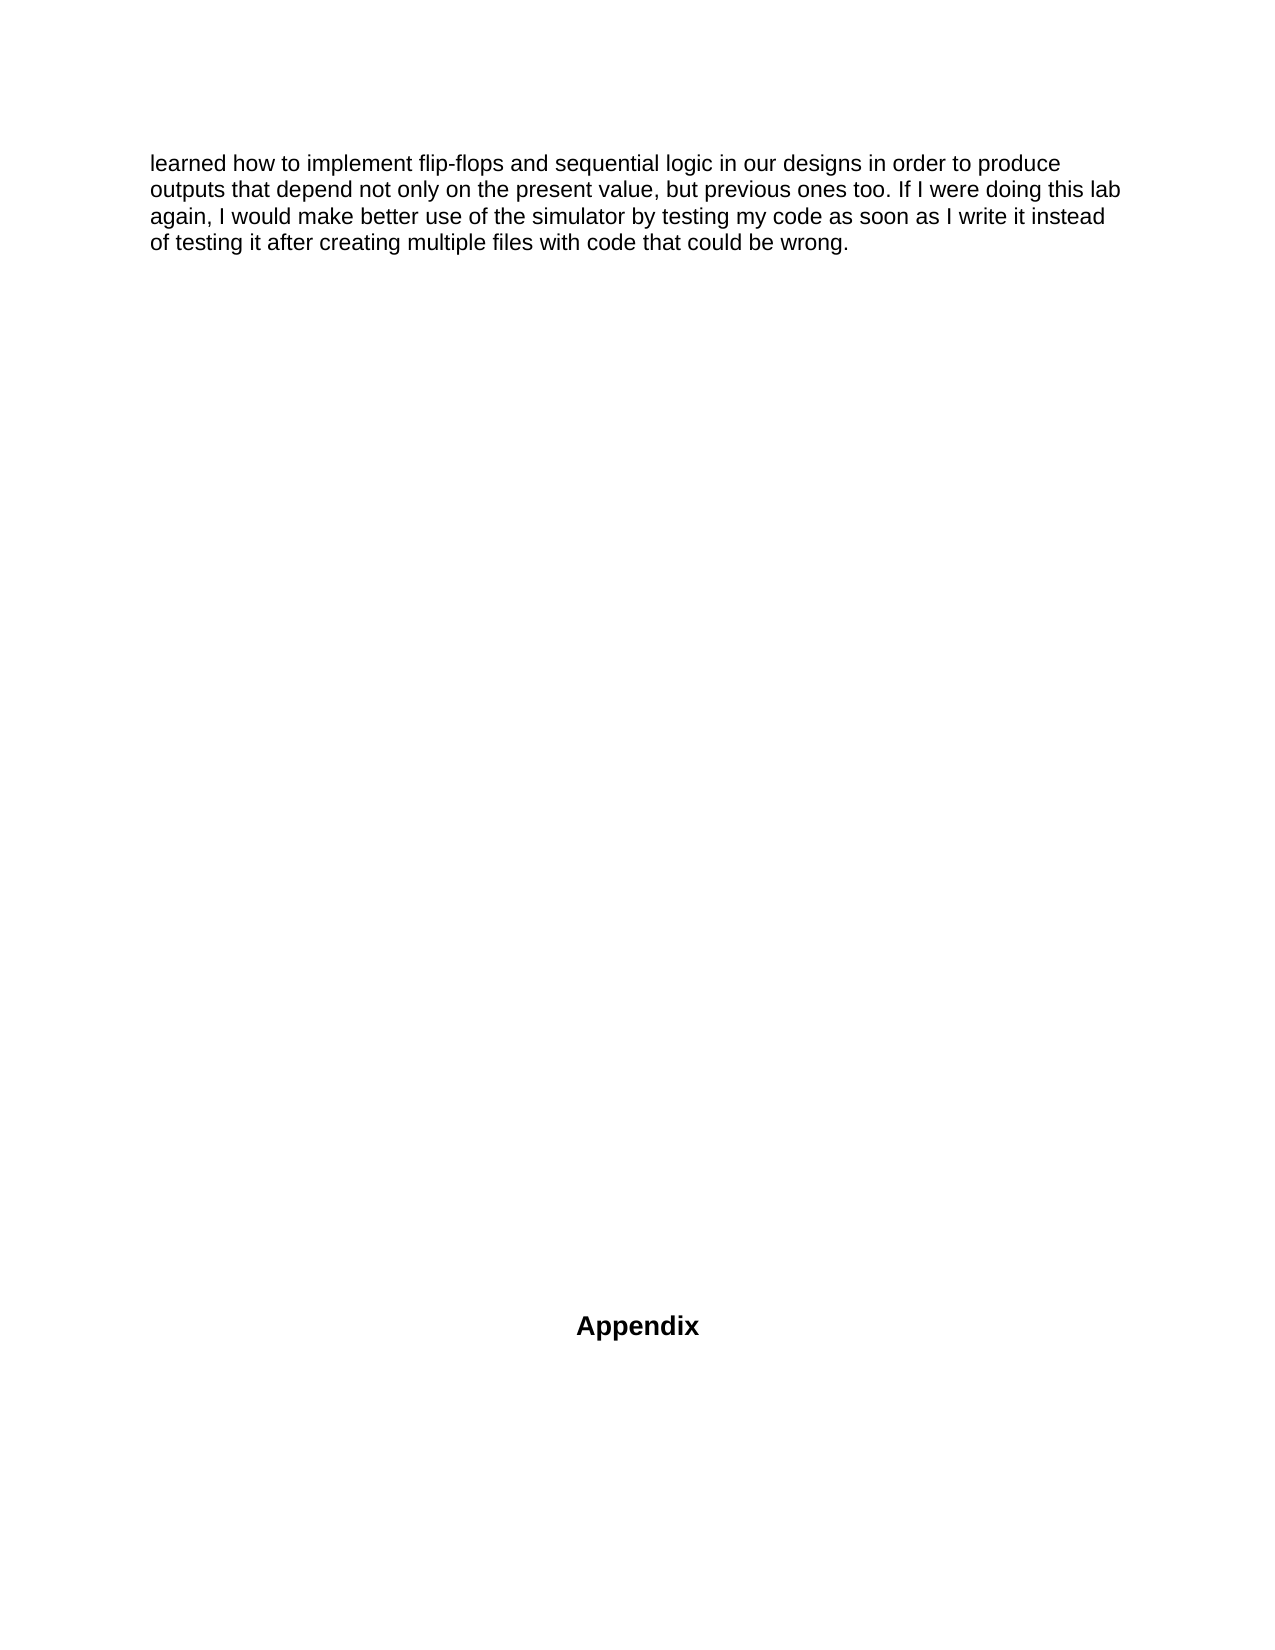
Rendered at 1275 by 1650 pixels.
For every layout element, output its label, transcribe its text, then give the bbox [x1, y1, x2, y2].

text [150, 150, 1125, 255]
text Appendix [150, 1309, 1125, 1341]
